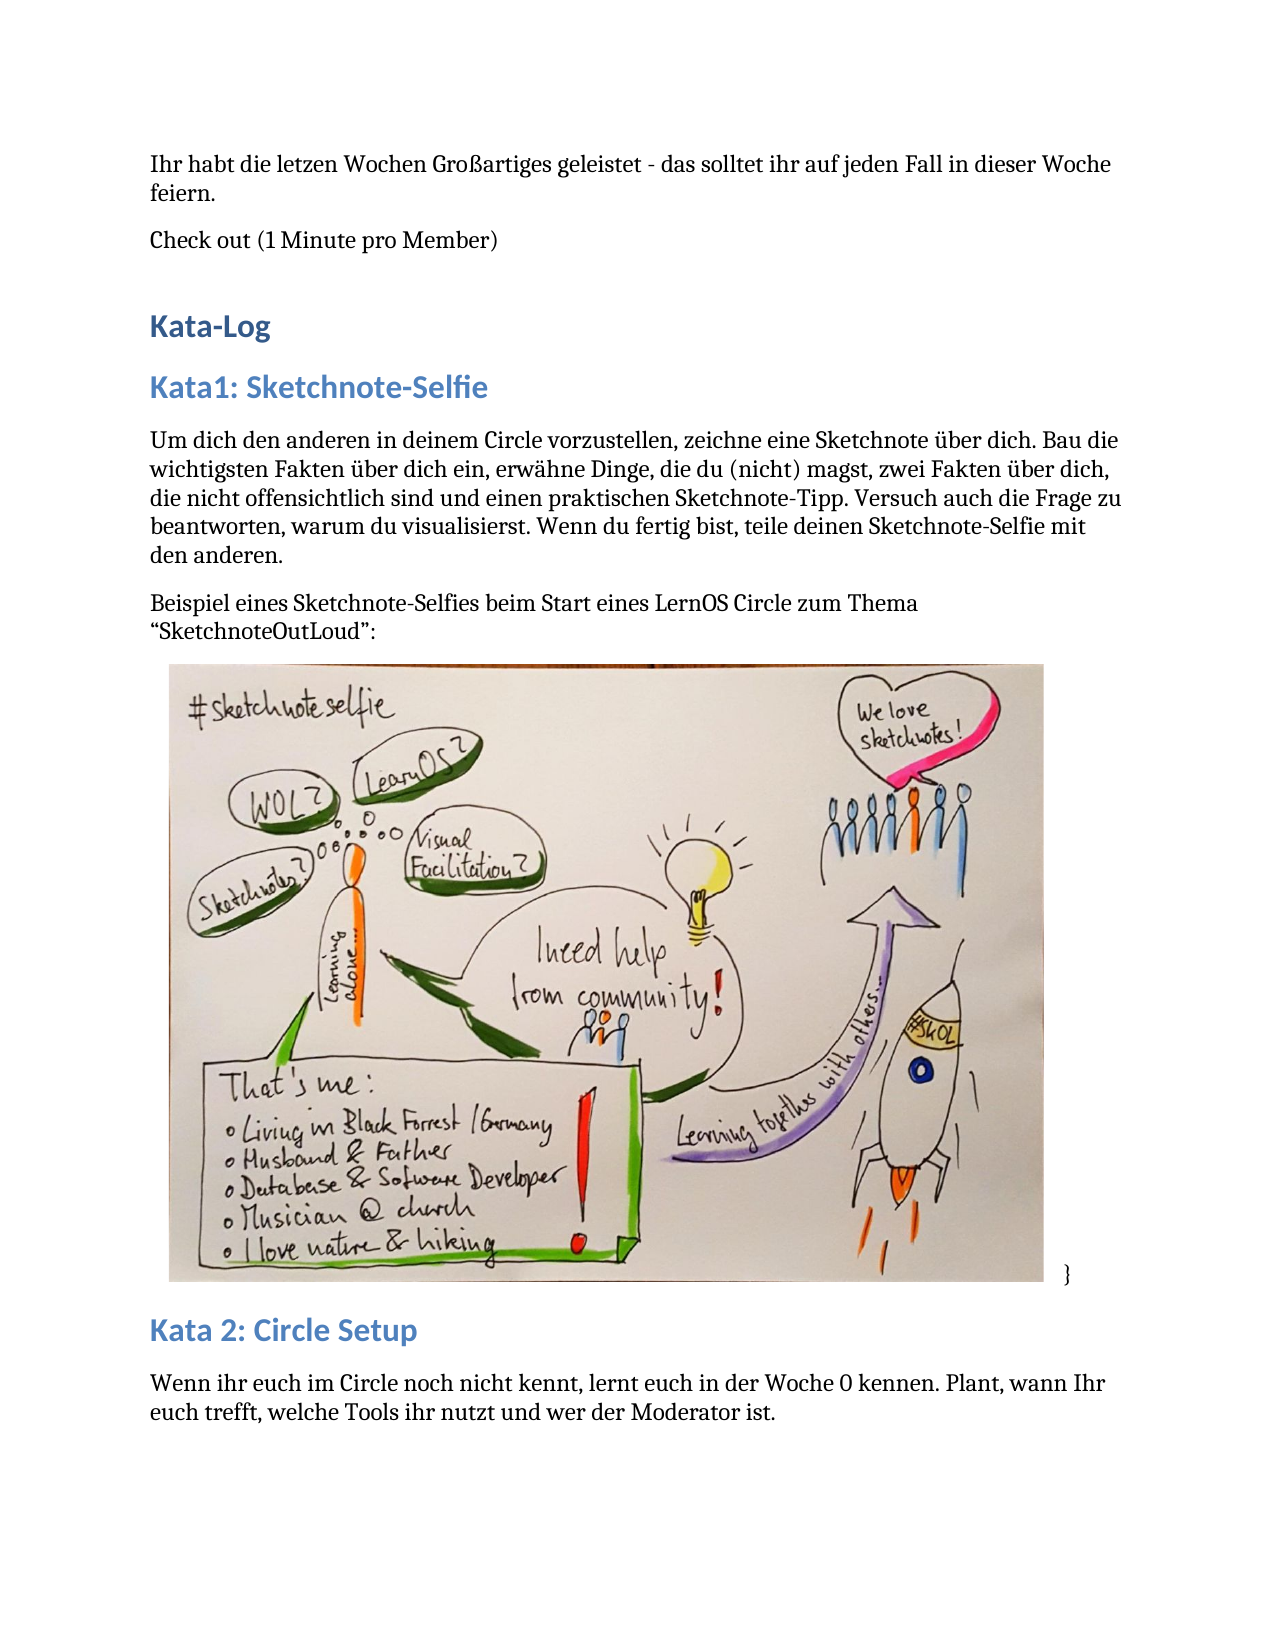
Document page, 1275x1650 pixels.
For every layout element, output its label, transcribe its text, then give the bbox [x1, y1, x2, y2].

subtitle Kata 2: Circle Setup [150, 1309, 1125, 1350]
subtitle Kata1: Sketchnote-Selfie [150, 367, 1125, 407]
text Beispiel eines Sketchnote-Selfies beim Start eines LernOS Circle zum Thema “SketchnoteOutLoud”: [150, 588, 1125, 646]
text Wenn ihr euch im Circle noch nicht kennt, lernt euch in der Woche 0 kennen. Plant, wann Ihr euch trefft, welche Tools ihr nutzt und wer der Moderator ist. [150, 1369, 1125, 1426]
text Um dich den anderen in deinem Circle vorzustellen, zeichne eine Sketchnote über dich. Bau die wichtigsten Fakten über dich ein, erwähne Dinge, die du (nicht) magst, zwei Fakten über dich, die nicht offensichtlich sind und einen praktischen Sketchnote-Tipp. Versuch auch die Frage zu beantworten, warum du visualisierst. Wenn du fertig bist, teile deinen Sketchnote-Selfie mit den anderen. [150, 426, 1125, 570]
text Check out (1 Minute pro Member) [150, 226, 1125, 255]
subtitle Kata-Log [150, 305, 1125, 346]
text Ihr habt die letzen Wochen Großartiges geleistet - das solltet ihr auf jeden Fall in dieser Woche feiern. [150, 150, 1125, 207]
picture [168, 664, 1044, 1282]
